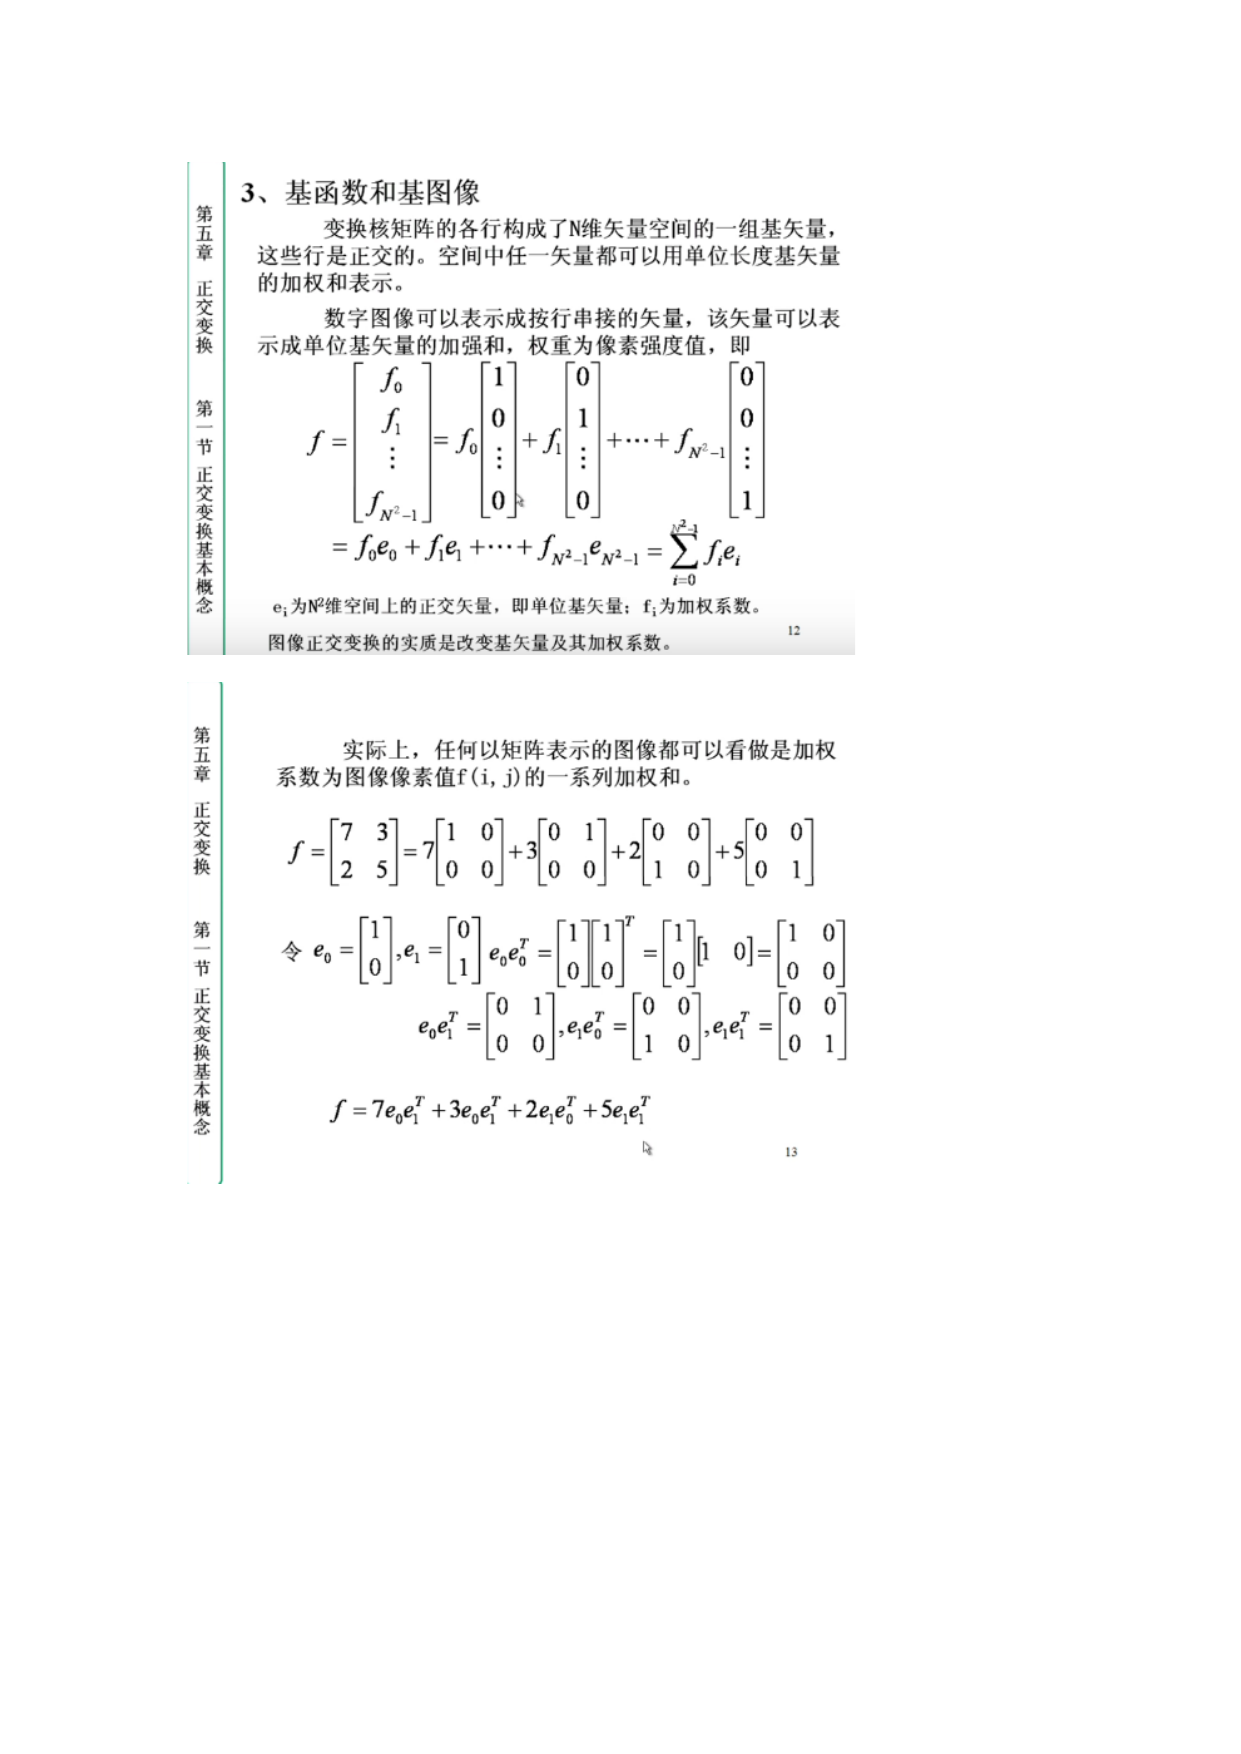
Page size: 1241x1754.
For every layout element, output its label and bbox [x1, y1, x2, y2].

picture [187, 682, 851, 1184]
picture [187, 162, 855, 655]
